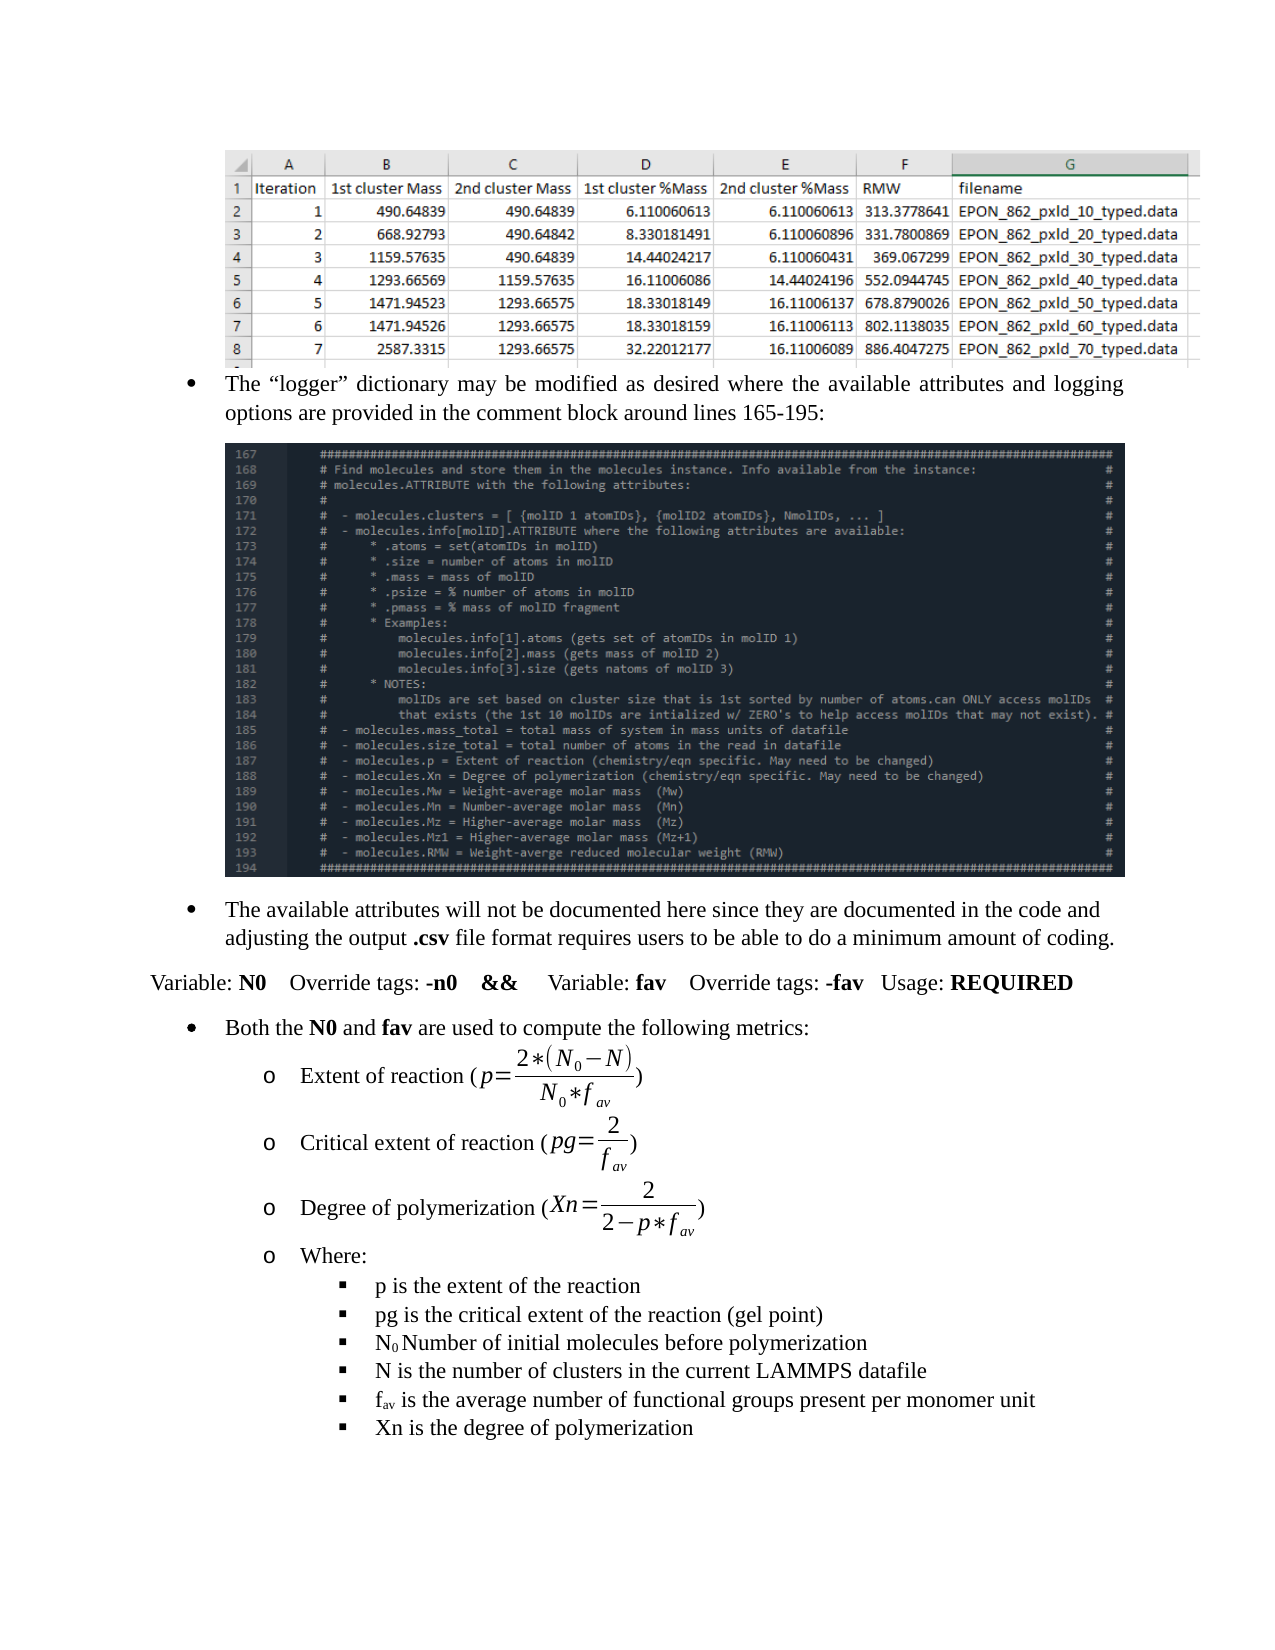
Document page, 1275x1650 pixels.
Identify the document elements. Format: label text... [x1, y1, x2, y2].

list p is the extent of the reaction [337, 1272, 1125, 1298]
text Variable: N0 Override tags: -n0 && Variable: fav Override tags: -fav Usage: REQUIRED [150, 969, 1125, 996]
list Critical extent of reaction () [262, 1112, 1125, 1175]
list Degree of polymerization () [262, 1177, 1125, 1239]
list Where: [262, 1242, 1125, 1270]
picture [225, 150, 1200, 368]
list Extent of reaction () [262, 1043, 1125, 1110]
list Both the N0 and fav are used to compute the following metrics: [187, 1014, 1125, 1041]
list N0 Number of initial molecules before polymerization [337, 1329, 1125, 1355]
list Xn is the degree of polymerization [337, 1414, 1125, 1441]
list fav is the average number of functional groups present per monomer unit [337, 1386, 1125, 1412]
list pg is the critical extent of the reaction (gel point) [337, 1301, 1125, 1327]
list N is the number of clusters in the current LAMMPS datafile [337, 1357, 1125, 1384]
picture [225, 443, 1125, 877]
list The available attributes will not be documented here since they are documented in the code and adjusting the output .csv file format requires users to be able to do a minimum amount of coding. [187, 896, 1125, 951]
list The “logger” dictionary may be modified as desired where the available attributes and logging options are provided in the comment block around lines 165-195: [187, 370, 1125, 425]
